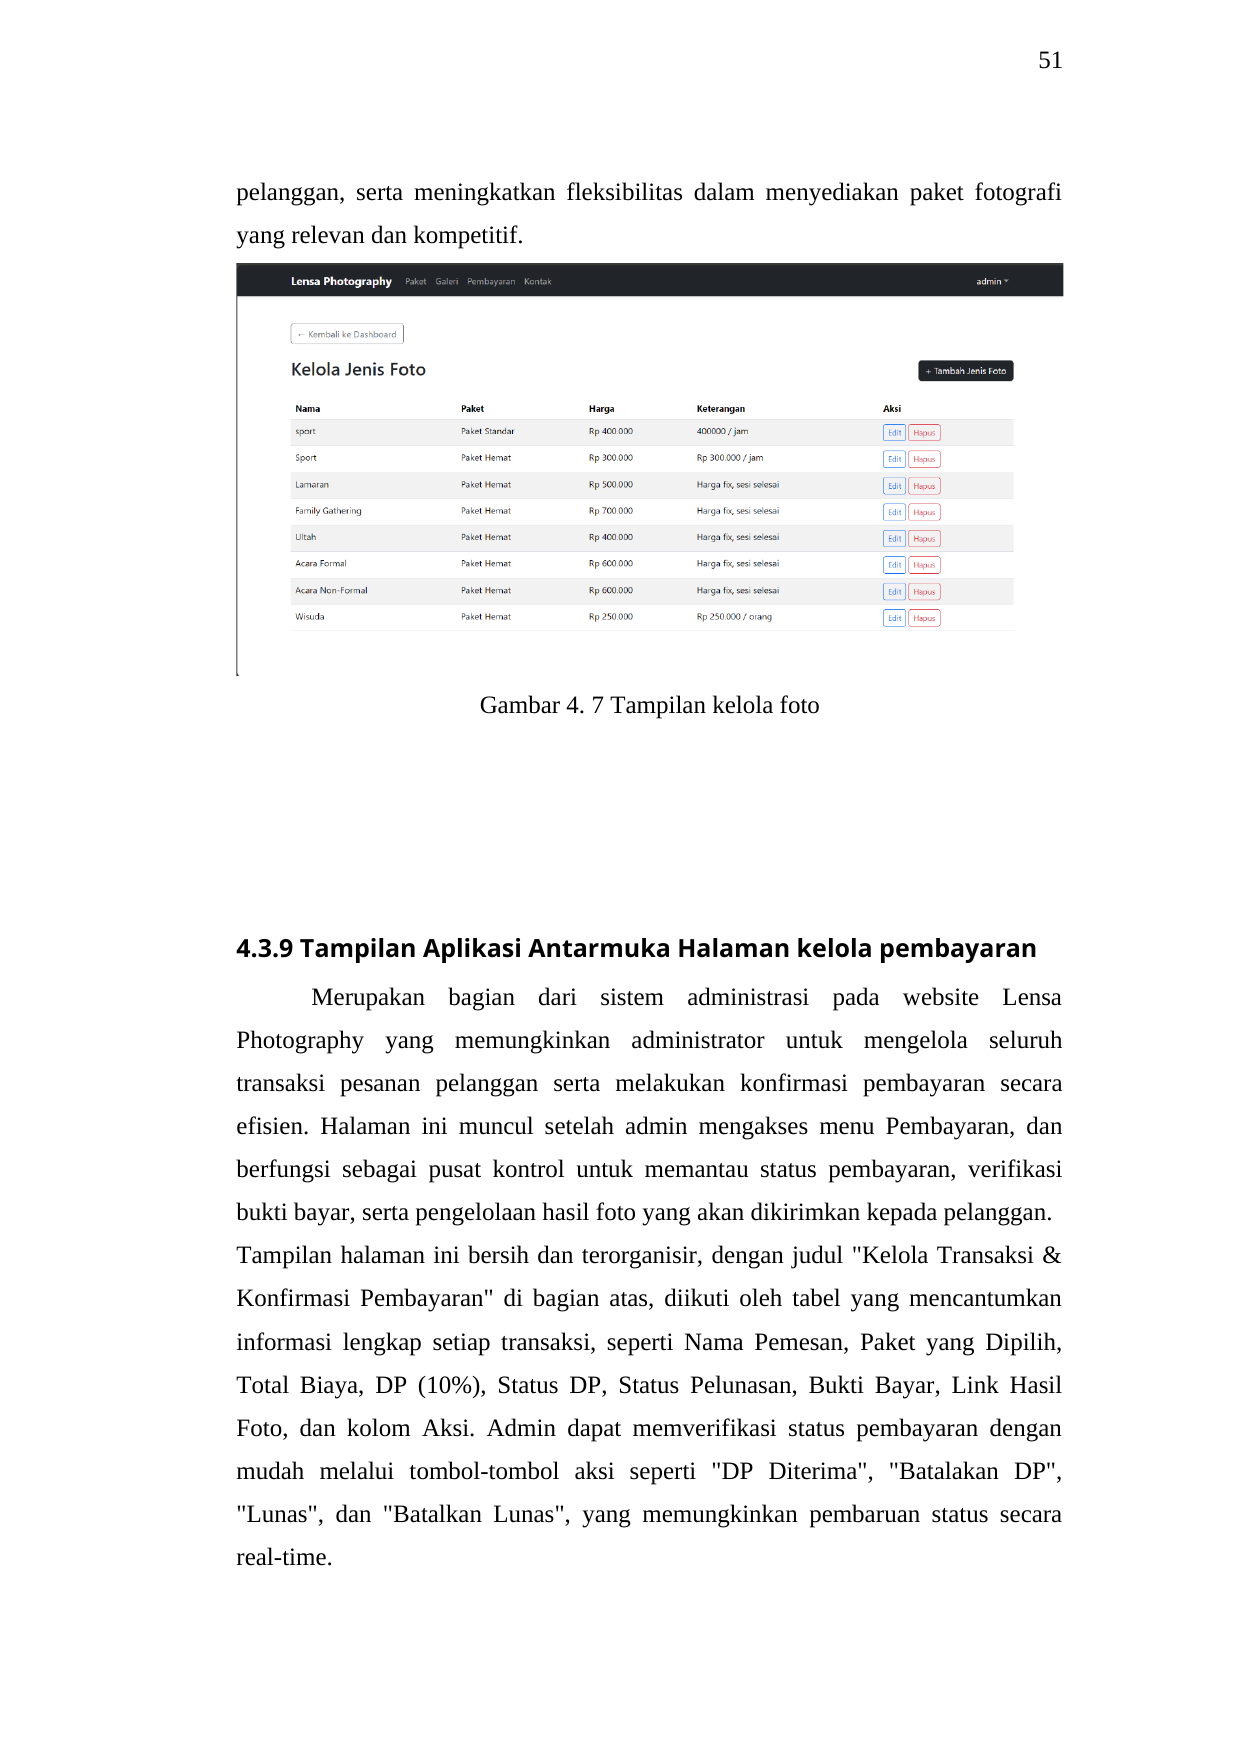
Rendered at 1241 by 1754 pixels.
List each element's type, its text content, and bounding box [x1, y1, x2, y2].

picture [236, 263, 1064, 676]
subtitle 4.3.9 Tampilan Aplikasi Antarmuka Halaman kelola pembayaran [236, 931, 1063, 965]
text Merupakan bagian dari sistem administrasi pada website Lensa Photography yang memungkinkan administrator untuk mengelola seluruh transaksi pesanan pelanggan serta melakukan konfirmasi pembayaran secara efisien. Halaman ini muncul setelah admin mengakses menu Pembayaran, dan berfungsi sebagai pusat kontrol untuk memantau status pembayaran, verifikasi bukti bayar, serta pengelolaan hasil foto yang akan dikirimkan kepada pelanggan. [236, 982, 1063, 1226]
text Gambar 4. 7 Tampilan kelola foto [236, 690, 1063, 719]
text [236, 177, 1063, 249]
text Tampilan halaman ini bersih dan terorganisir, dengan judul "Kelola Transaksi & Konfirmasi Pembayaran" di bagian atas, diikuti oleh tabel yang mencantumkan informasi lengkap setiap transaksi, seperti Nama Pemesan, Paket yang Dipilih, Total Biaya, DP (10%), Status DP, Status Pelunasan, Bukti Bayar, Link Hasil Foto, dan kolom Aksi. Admin dapat memverifikasi status pembayaran dengan mudah melalui tombol-tombol aksi seperti "DP Diterima", "Batalakan DP", "Lunas", dan "Batalkan Lunas", yang memungkinkan pembaruan status secara real-time. [236, 1240, 1063, 1571]
